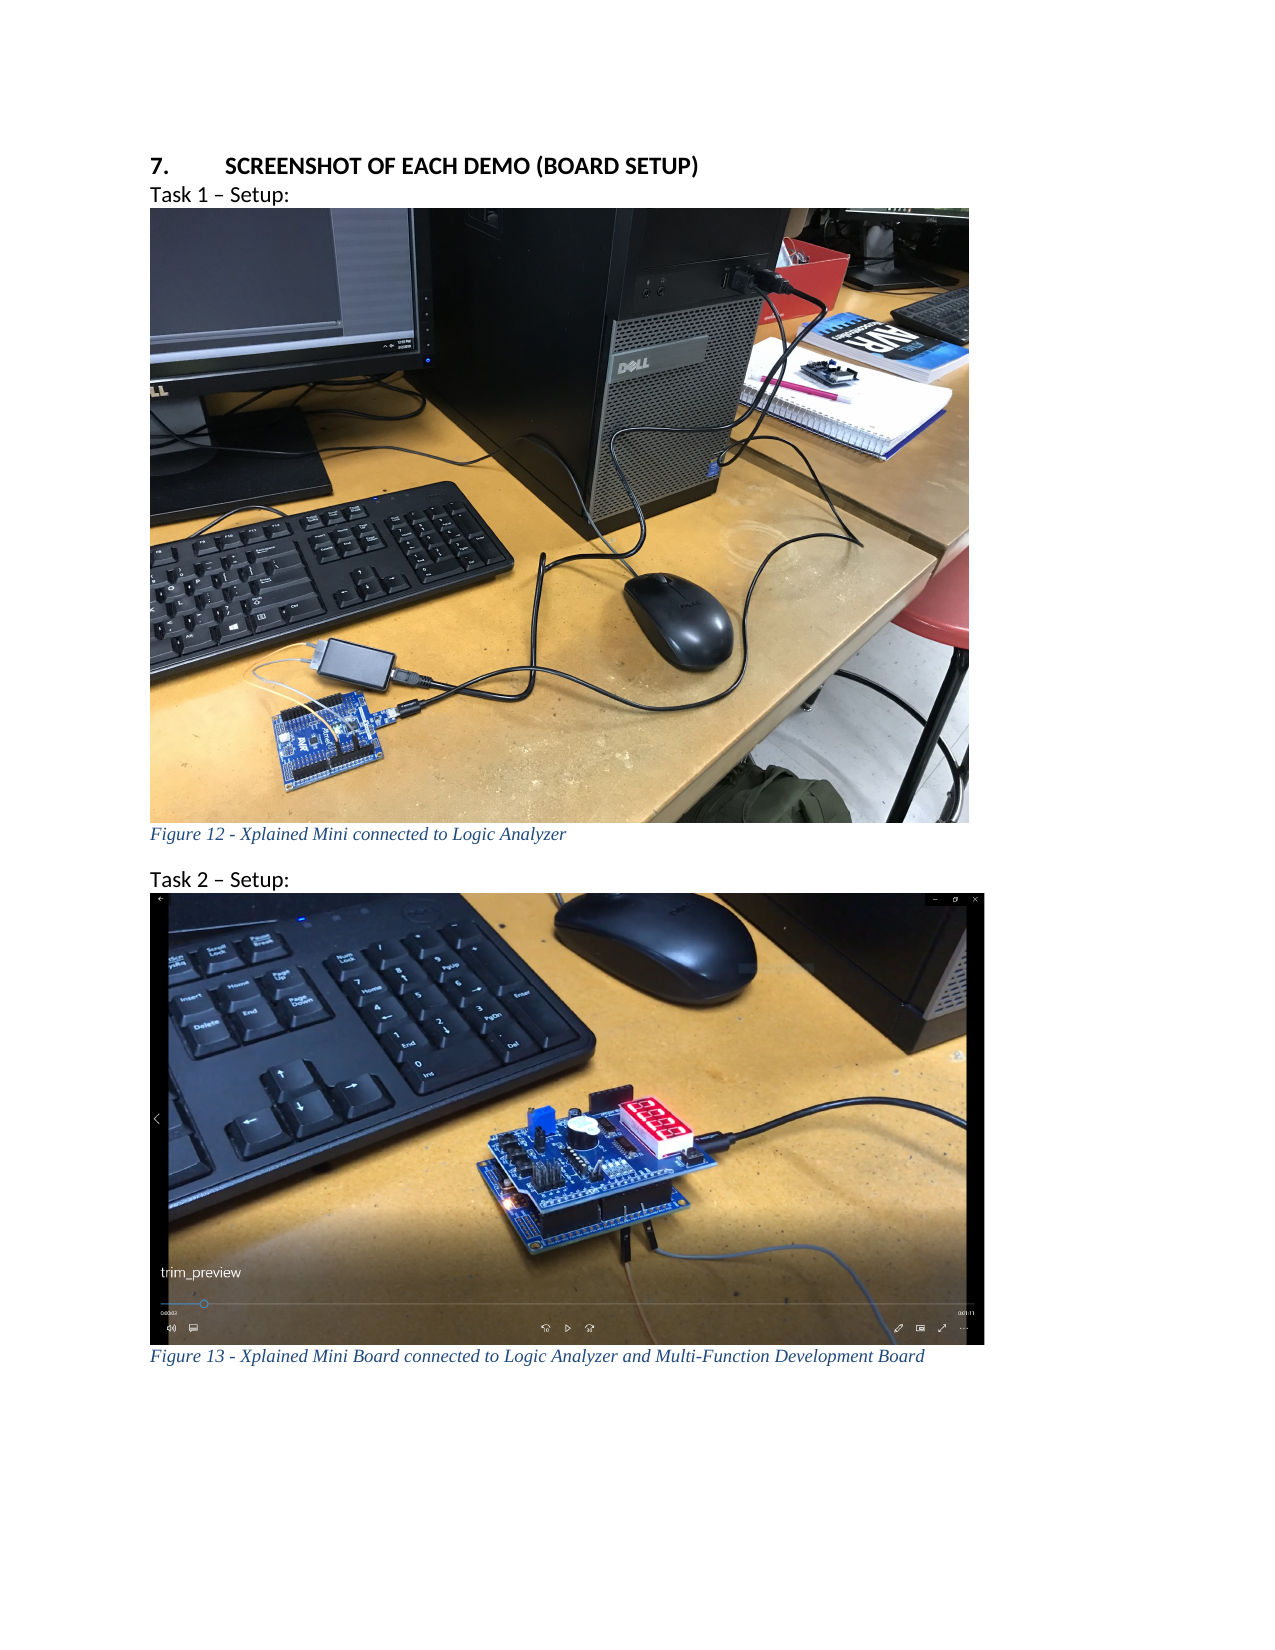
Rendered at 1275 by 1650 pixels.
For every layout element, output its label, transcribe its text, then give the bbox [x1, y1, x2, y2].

picture [150, 893, 985, 1345]
text Task 1 – Setup: [150, 181, 1125, 208]
picture [150, 208, 969, 823]
list SCREENSHOT OF EACH DEMO (BOARD SETUP) [150, 150, 1125, 181]
text Task 2 – Setup: [150, 865, 1125, 893]
